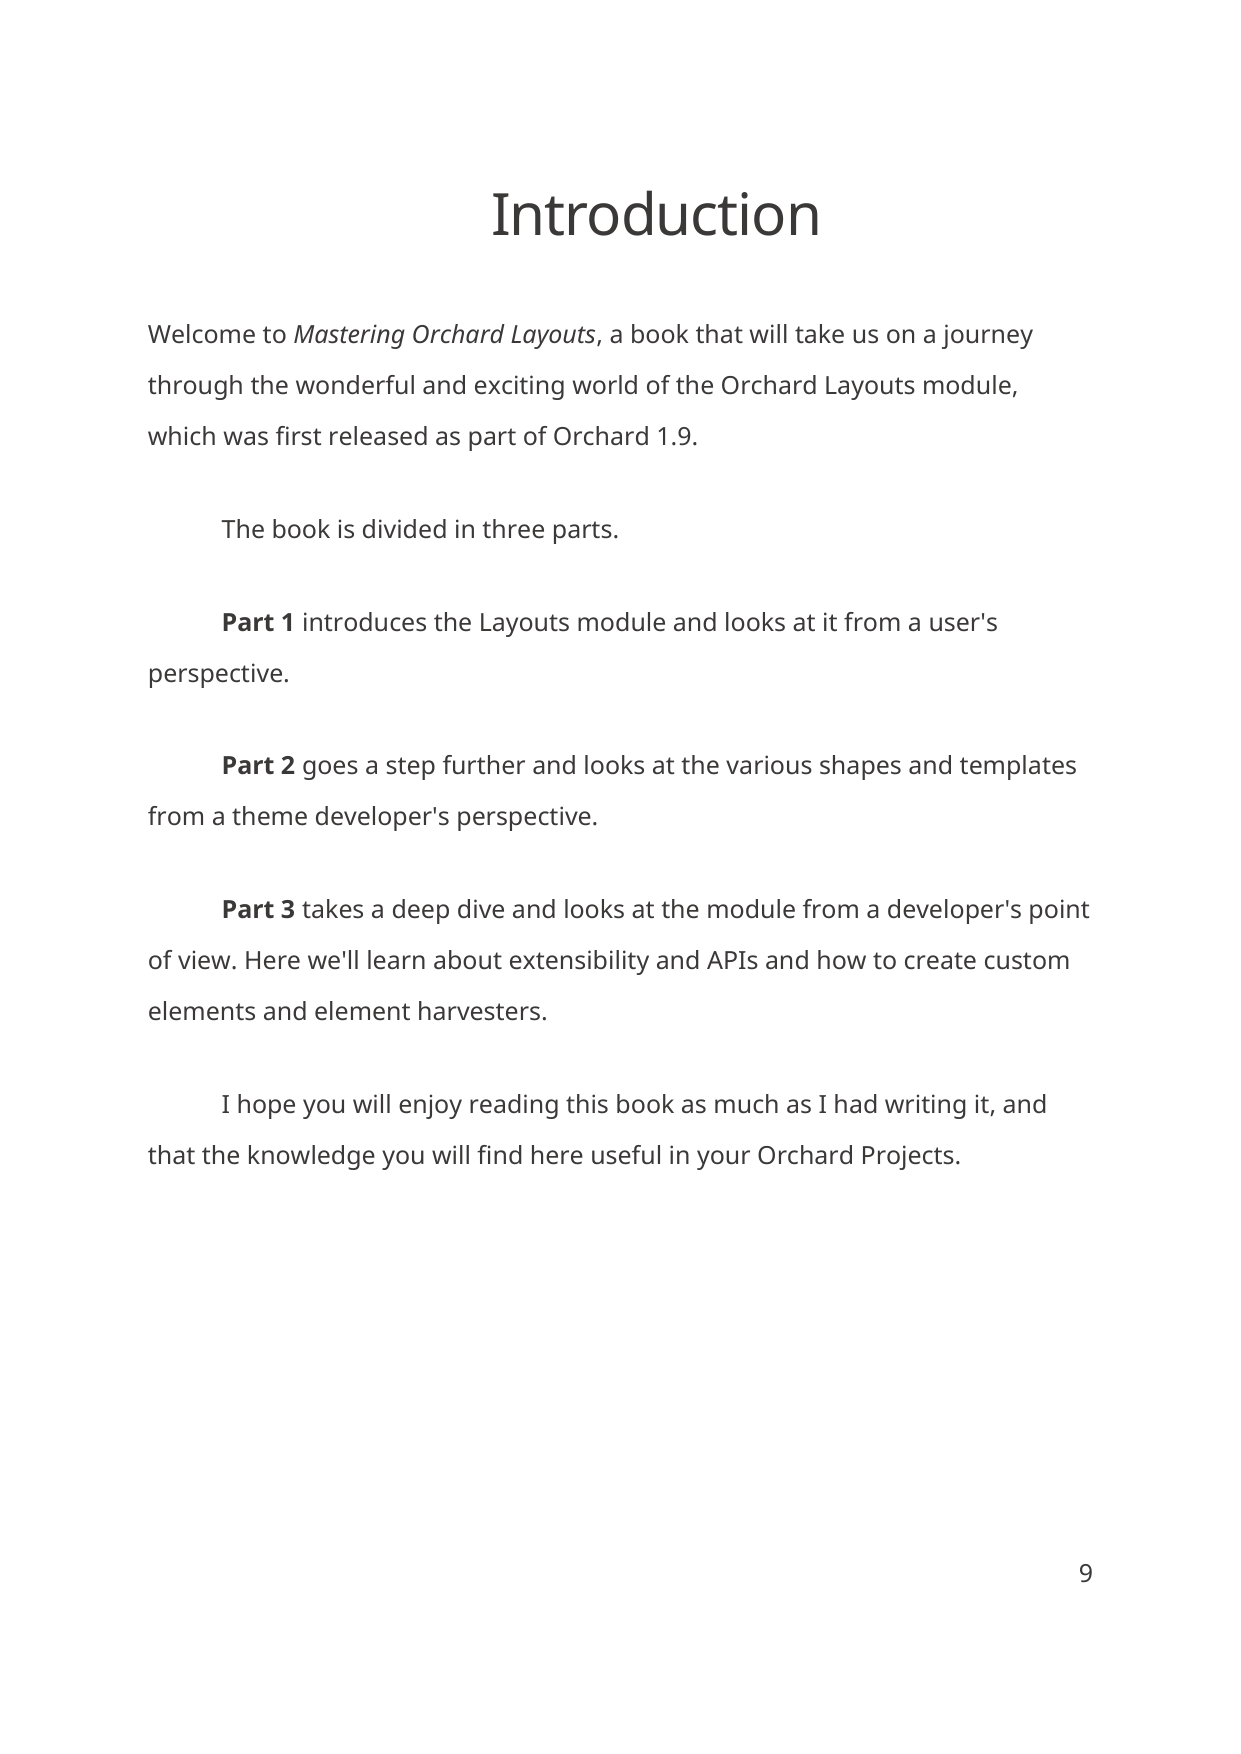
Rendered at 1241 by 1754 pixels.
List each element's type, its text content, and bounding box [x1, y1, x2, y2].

text Part 1 introduces the Layouts module and looks at it from a user's perspective. [148, 604, 1093, 689]
text Part 3 takes a deep dive and looks at the module from a developer's point of view. Here we'll learn about extensibility and APIs and how to create custom elements and element harvesters. [148, 892, 1093, 1028]
title Introduction [148, 173, 1093, 252]
text Welcome to Mastering Orchard Layouts, a book that will take us on a journey through the wonderful and exciting world of the Orchard Layouts module, which was first released as part of Orchard 1.9. [148, 317, 1093, 453]
text Part 2 goes a step further and looks at the various shapes and templates from a theme developer's perspective. [148, 748, 1093, 833]
text The book is divided in three parts. [148, 512, 1093, 546]
text I hope you will enjoy reading this book as much as I had writing it, and that the knowledge you will find here useful in your Orchard Projects. [148, 1087, 1093, 1172]
